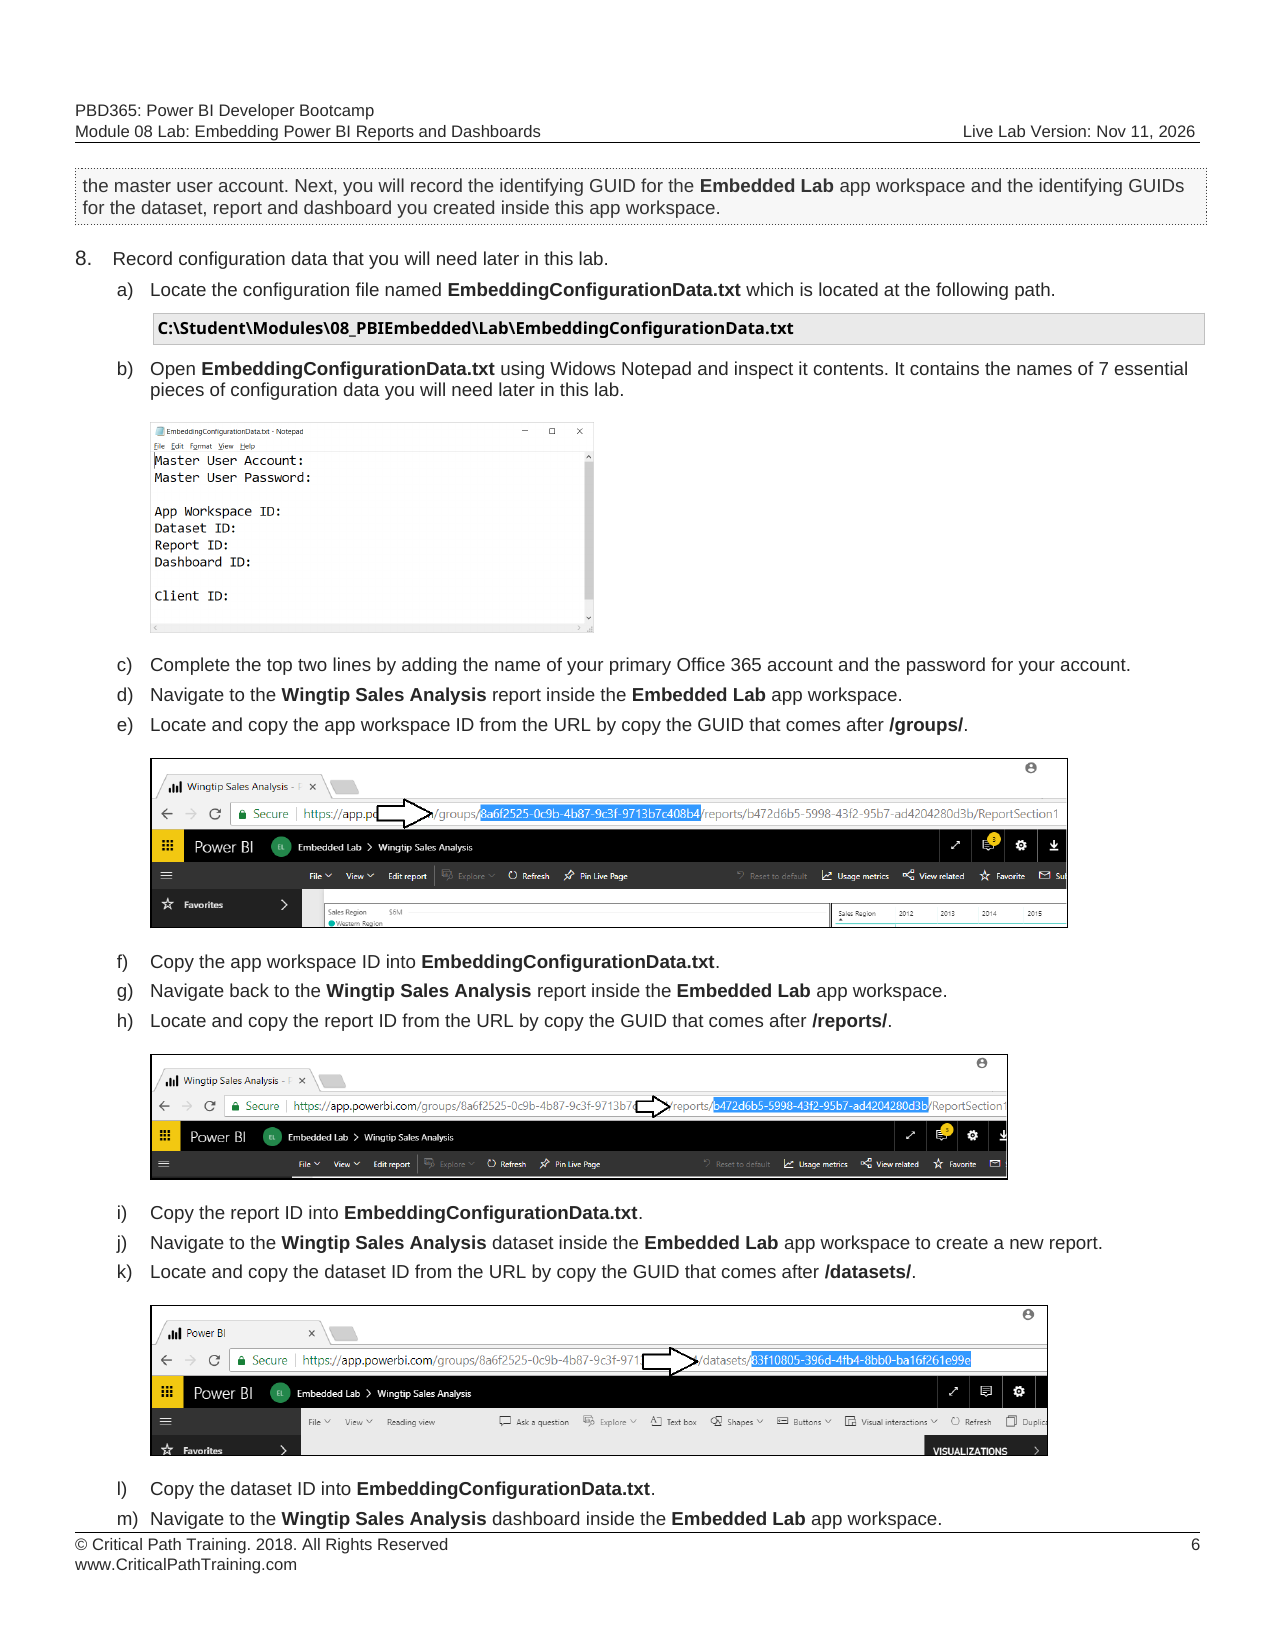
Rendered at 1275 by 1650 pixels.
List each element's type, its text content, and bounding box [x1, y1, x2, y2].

picture [150, 422, 594, 633]
text Locate and copy the report ID from the URL by copy the GUID that comes after /reports/. [117, 1010, 1200, 1032]
text Navigate to the Wingtip Sales Analysis dashboard inside the Embedded Lab app workspace. [117, 1508, 1200, 1529]
text Open EmbeddingConfigurationData.txt using Widows Notepad and inspect it contents. It contains the names of 7 essential pieces of configuration data you will need later in this lab. [117, 357, 1200, 401]
text Navigate to the Wingtip Sales Analysis report inside the Embedded Lab app workspace. [117, 684, 1200, 706]
text Locate the configuration file named EmbeddingConfigurationData.txt which is located at the following path. [117, 278, 1200, 300]
text Navigate to the Wingtip Sales Analysis dataset inside the Embedded Lab app workspace to create a new report. [117, 1231, 1200, 1253]
text Navigate back to the Wingtip Sales Analysis report inside the Embedded Lab app workspace. [117, 980, 1200, 1002]
text Complete the top two lines by adding the name of your primary Office 365 account and the password for your account. [117, 654, 1200, 676]
picture [152, 1055, 1007, 1178]
text Locate and copy the dataset ID from the URL by copy the GUID that comes after /datasets/. [117, 1261, 1200, 1283]
picture [152, 1306, 1047, 1455]
text C:\Student\Modules\08_PBIEmbedded\Lab\EmbeddingConfigurationData.txt [154, 314, 1204, 344]
text Copy the dataset ID into EmbeddingConfigurationData.txt. [117, 1478, 1200, 1500]
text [75, 168, 1207, 225]
text Record configuration data that you will need later in this lab. [75, 246, 1200, 270]
text Locate and copy the app workspace ID from the URL by copy the GUID that comes after /groups/. [117, 714, 1200, 736]
picture [152, 759, 1067, 927]
text Copy the report ID into EmbeddingConfigurationData.txt. [117, 1202, 1200, 1223]
text Copy the app workspace ID into EmbeddingConfigurationData.txt. [117, 950, 1200, 972]
